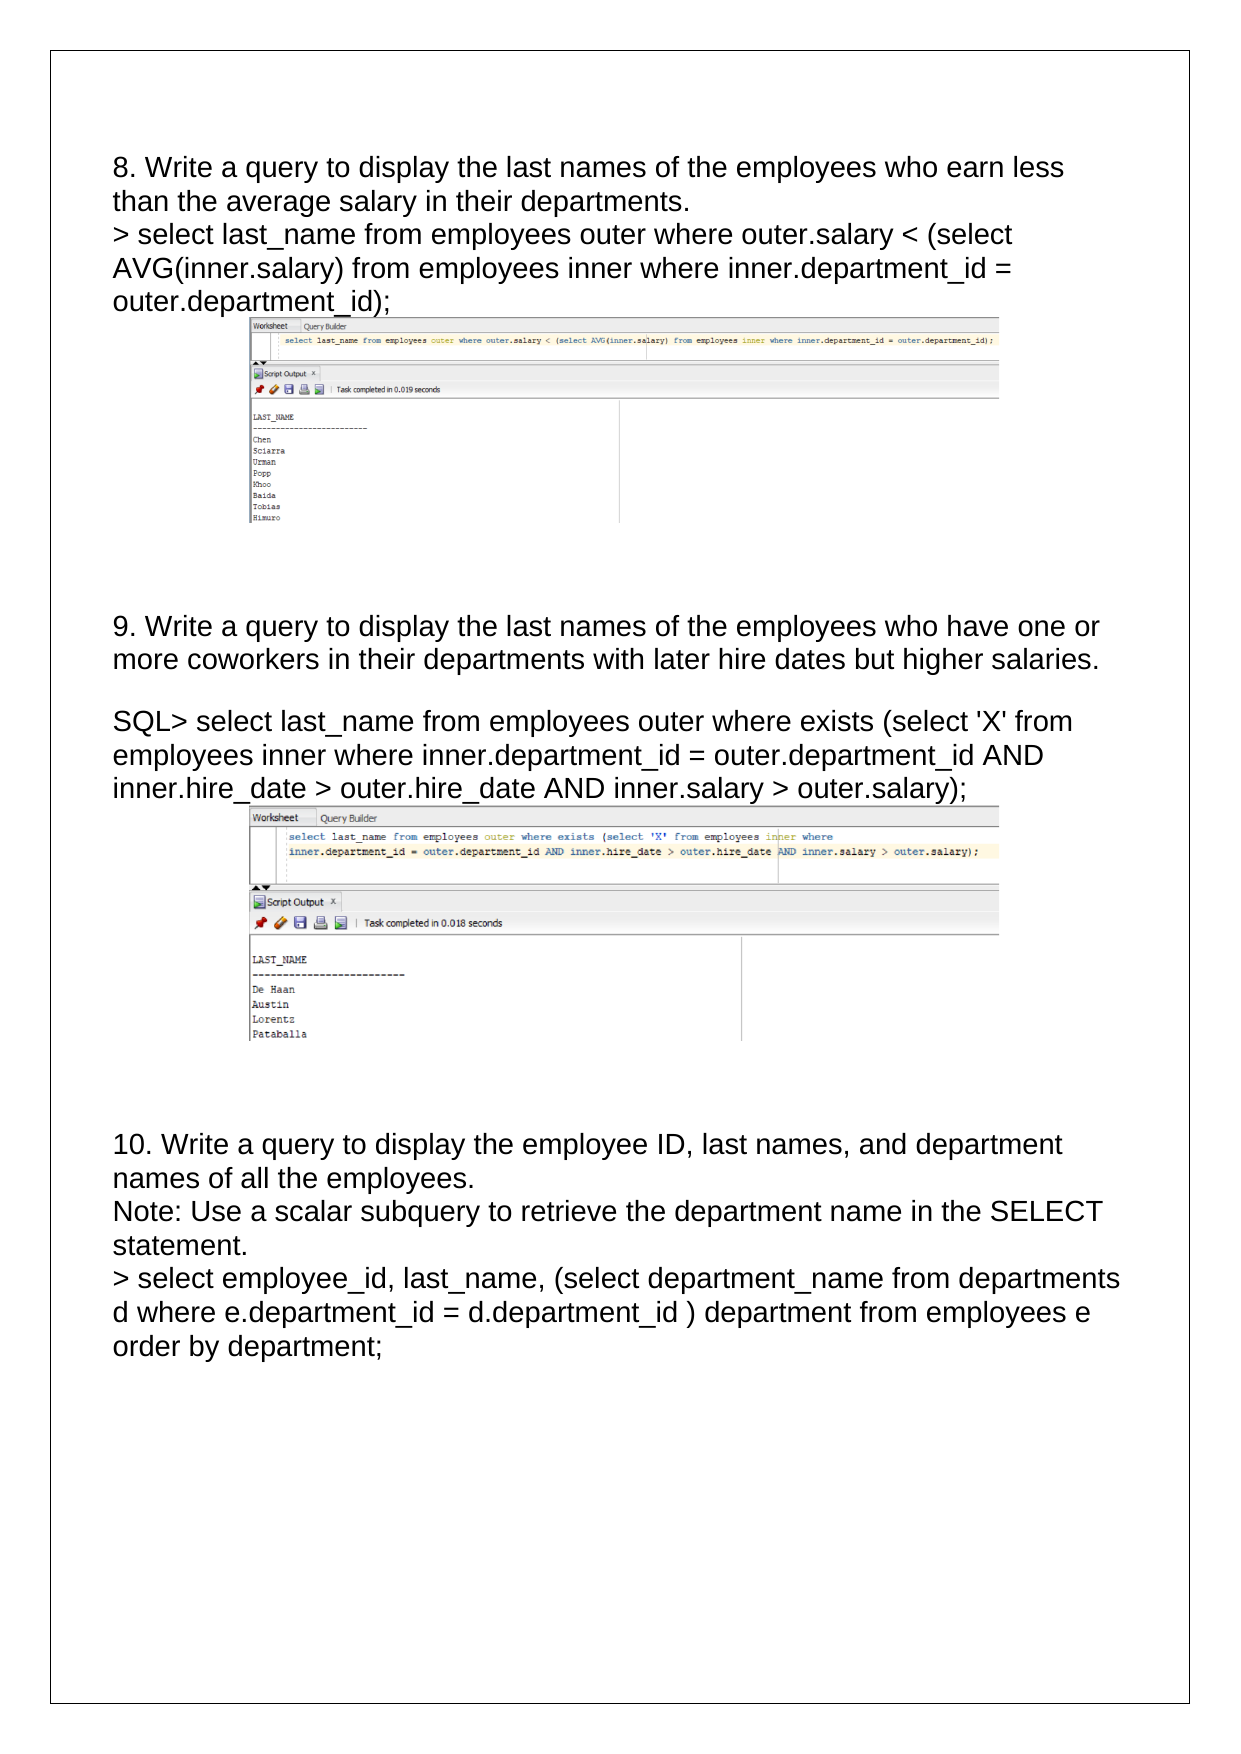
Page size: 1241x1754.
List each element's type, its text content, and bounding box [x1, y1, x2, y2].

text 8. Write a query to display the last names of the employees who earn less than the average salary in their departments. [112, 150, 1128, 217]
text 9. Write a query to display the last names of the employees who have one or more coworkers in their departments with later hire dates but higher salaries. [112, 609, 1128, 676]
text > select last_name from employees outer where outer.salary < (select AVG(inner.salary) from employees inner where inner.department_id = outer.department_id); [112, 217, 1128, 318]
text Note: Use a scalar subquery to retrieve the department name in the SELECT statement. [112, 1194, 1128, 1261]
text 10. Write a query to display the employee ID, last names, and department names of all the employees. [112, 1127, 1128, 1194]
text > select employee_id, last_name, (select department_name from departments d where e.department_id = d.department_id ) department from employees e order by department; [112, 1261, 1128, 1362]
text SQL> select last_name from employees outer where exists (select 'X' from employees inner where inner.department_id = outer.department_id AND inner.hire_date > outer.hire_date AND inner.salary > outer.salary); [112, 704, 1128, 805]
